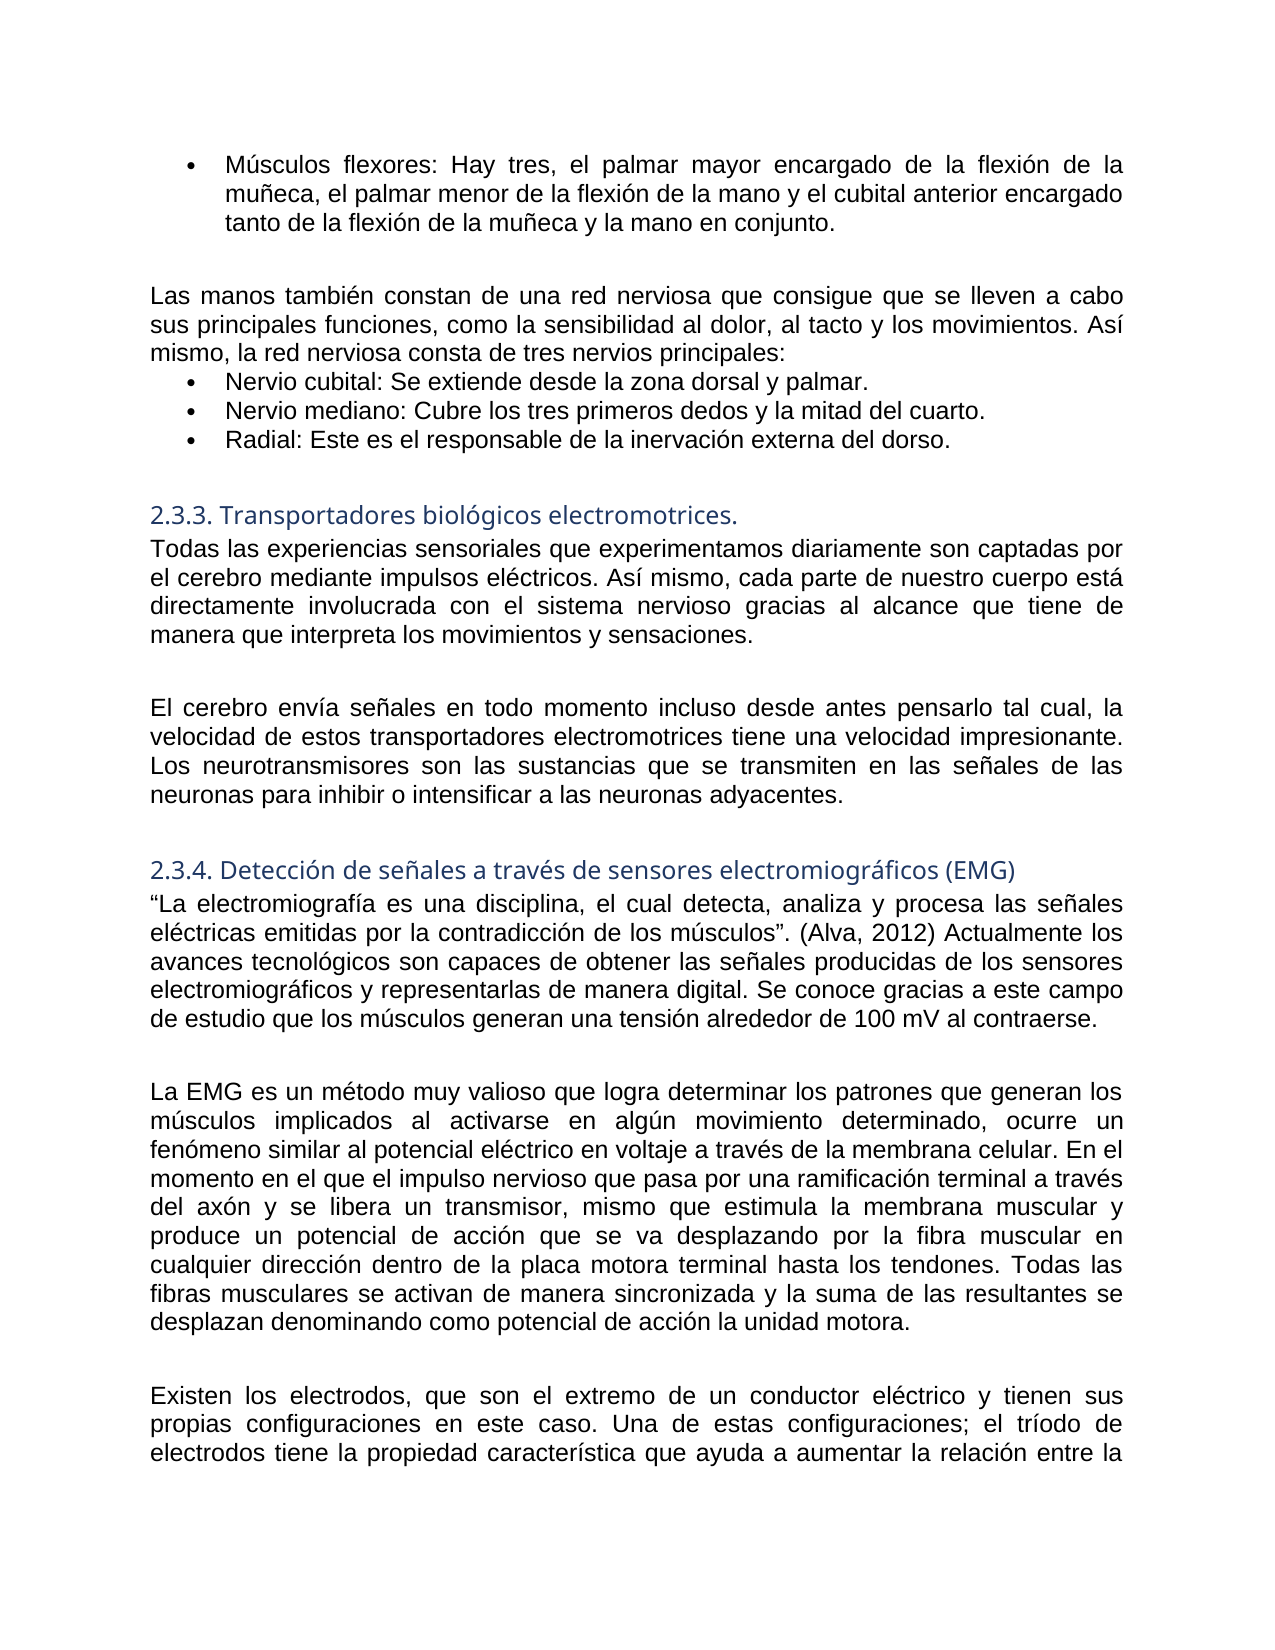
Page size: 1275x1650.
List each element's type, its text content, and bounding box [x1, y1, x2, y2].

subtitle 2.3.4. Detección de señales a través de sensores electromiográficos (EMG) [150, 853, 1125, 887]
list Radial: Este es el responsable de la inervación externa del dorso. [187, 424, 1125, 453]
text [150, 1381, 1125, 1467]
subtitle 2.3.3. Transportadores biológicos electromotrices. [150, 498, 1125, 532]
list Nervio cubital: Se extiende desde la zona dorsal y palmar. [187, 367, 1125, 396]
text “La electromiografía es una disciplina, el cual detecta, analiza y procesa las señales eléctricas emitidas por la contradicción de los músculos”. (Alva, 2012) Actualmente los avances tecnológicos son capaces de obtener las señales producidas de los sensores electromiográficos y representarlas de manera digital. Se conoce gracias a este campo de estudio que los músculos generan una tensión alrededor de 100 mV al contraerse. [150, 889, 1125, 1033]
text El cerebro envía señales en todo momento incluso desde antes pensarlo tal cual, la velocidad de estos transportadores electromotrices tiene una velocidad impresionante. Los neurotransmisores son las sustancias que se transmiten en las señales de las neuronas para inhibir o intensificar a las neuronas adyacentes. [150, 693, 1125, 808]
list Nervio mediano: Cubre los tres primeros dedos y la mitad del cuarto. [187, 396, 1125, 424]
text Todas las experiencias sensoriales que experimentamos diariamente son captadas por el cerebro mediante impulsos eléctricos. Así mismo, cada parte de nuestro cuerpo está directamente involucrada con el sistema nervioso gracias al alcance que tiene de manera que interpreta los movimientos y sensaciones. [150, 534, 1125, 649]
list Músculos flexores: Hay tres, el palmar mayor encargado de la flexión de la muñeca, el palmar menor de la flexión de la mano y el cubital anterior encargado tanto de la flexión de la muñeca y la mano en conjunto. [187, 150, 1125, 236]
text La EMG es un método muy valioso que logra determinar los patrones que generan los músculos implicados al activarse en algún movimiento determinado, ocurre un fenómeno similar al potencial eléctrico en voltaje a través de la membrana celular. En el momento en el que el impulso nervioso que pasa por una ramificación terminal a través del axón y se libera un transmisor, mismo que estimula la membrana muscular y produce un potencial de acción que se va desplazando por la fibra muscular en cualquier dirección dentro de la placa motora terminal hasta los tendones. Todas las fibras musculares se activan de manera sincronizada y la suma de las resultantes se desplazan denominando como potencial de acción la unidad motora. [150, 1077, 1125, 1336]
text Las manos también constan de una red nerviosa que consigue que se lleven a cabo sus principales funciones, como la sensibilidad al dolor, al tacto y los movimientos. Así mismo, la red nerviosa consta de tres nervios principales: [150, 281, 1125, 367]
